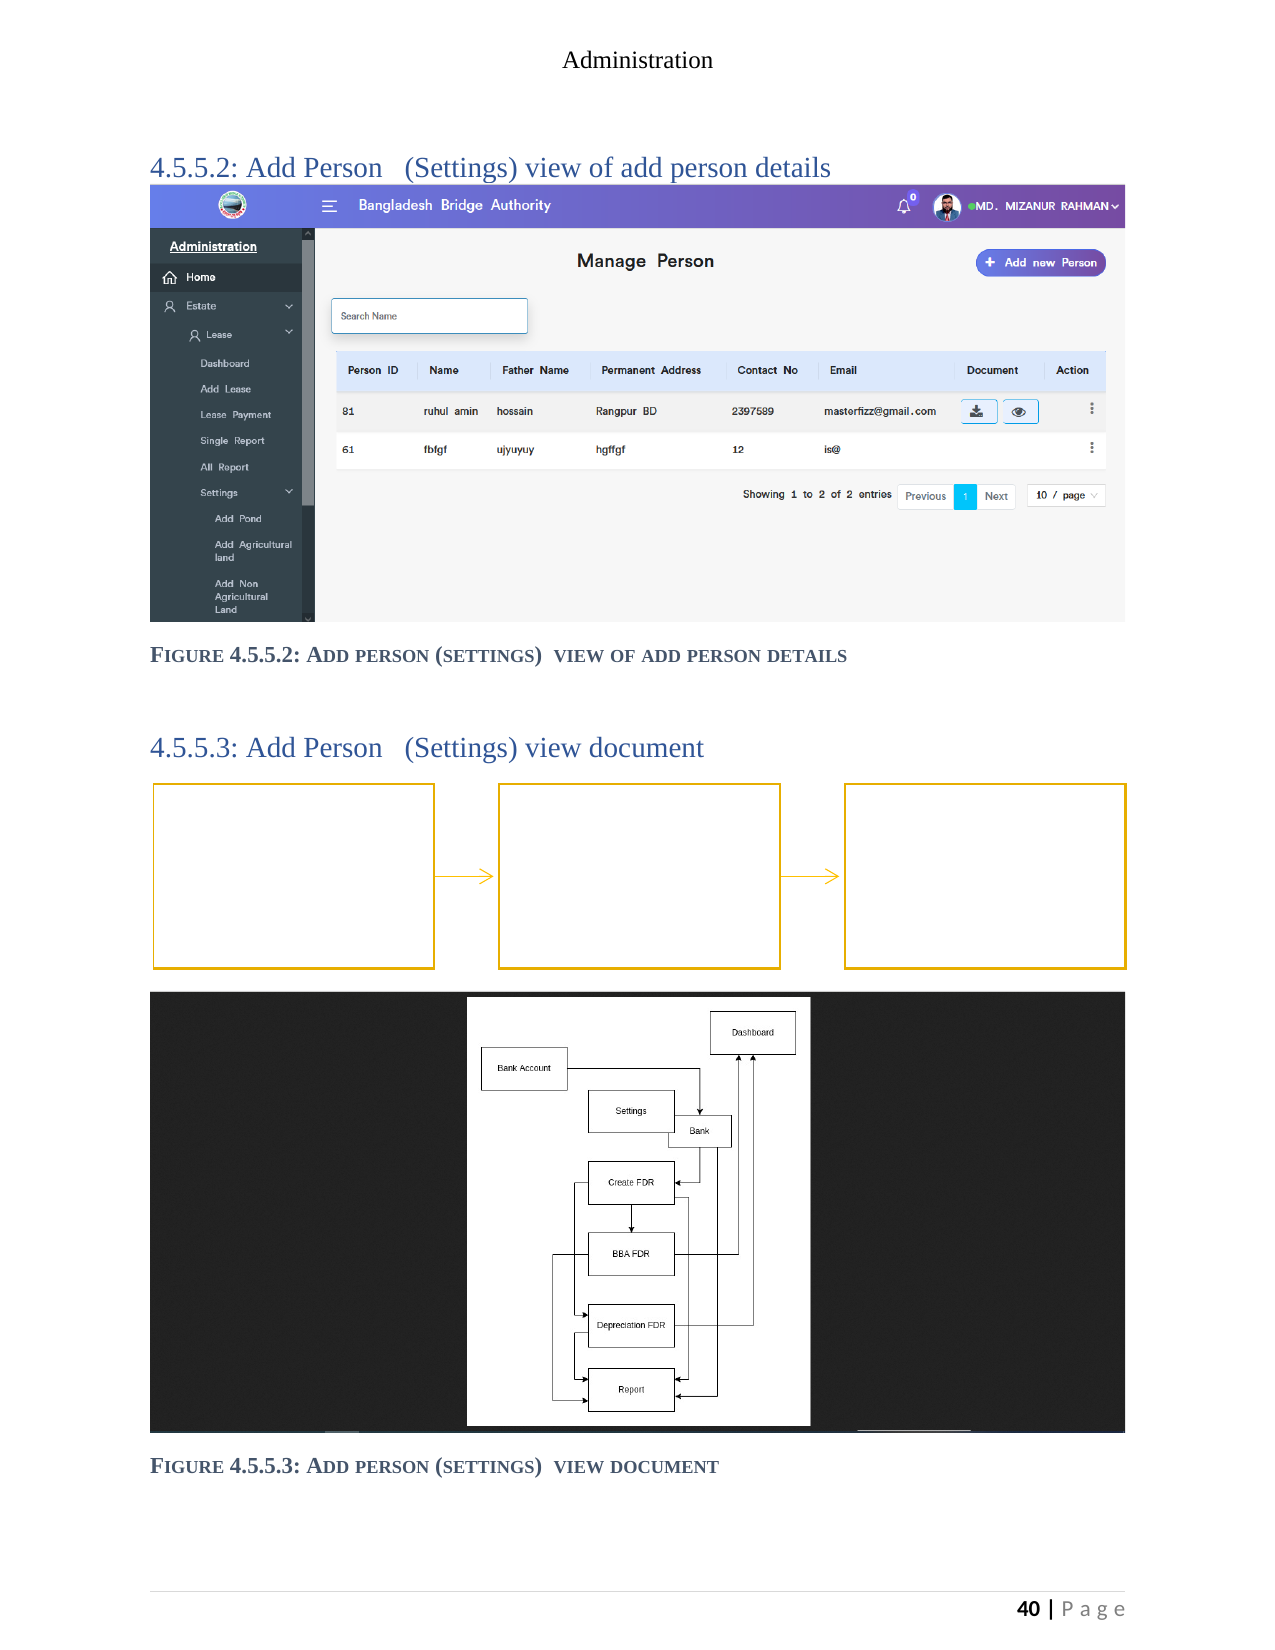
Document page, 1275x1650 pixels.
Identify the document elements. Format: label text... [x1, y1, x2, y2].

subtitle 4.5.5.2: Add Person (Settings) view of add person details [150, 150, 1125, 183]
picture [150, 183, 1125, 622]
picture [150, 990, 1125, 1433]
text Figure 4.5.5.2: Add person (settings) view of add person details [150, 641, 1125, 667]
text Figure 4.5.5.3: Add person (settings) view document [150, 1452, 1125, 1478]
subtitle 4.5.5.3: Add Person (Settings) view document [150, 731, 1125, 764]
